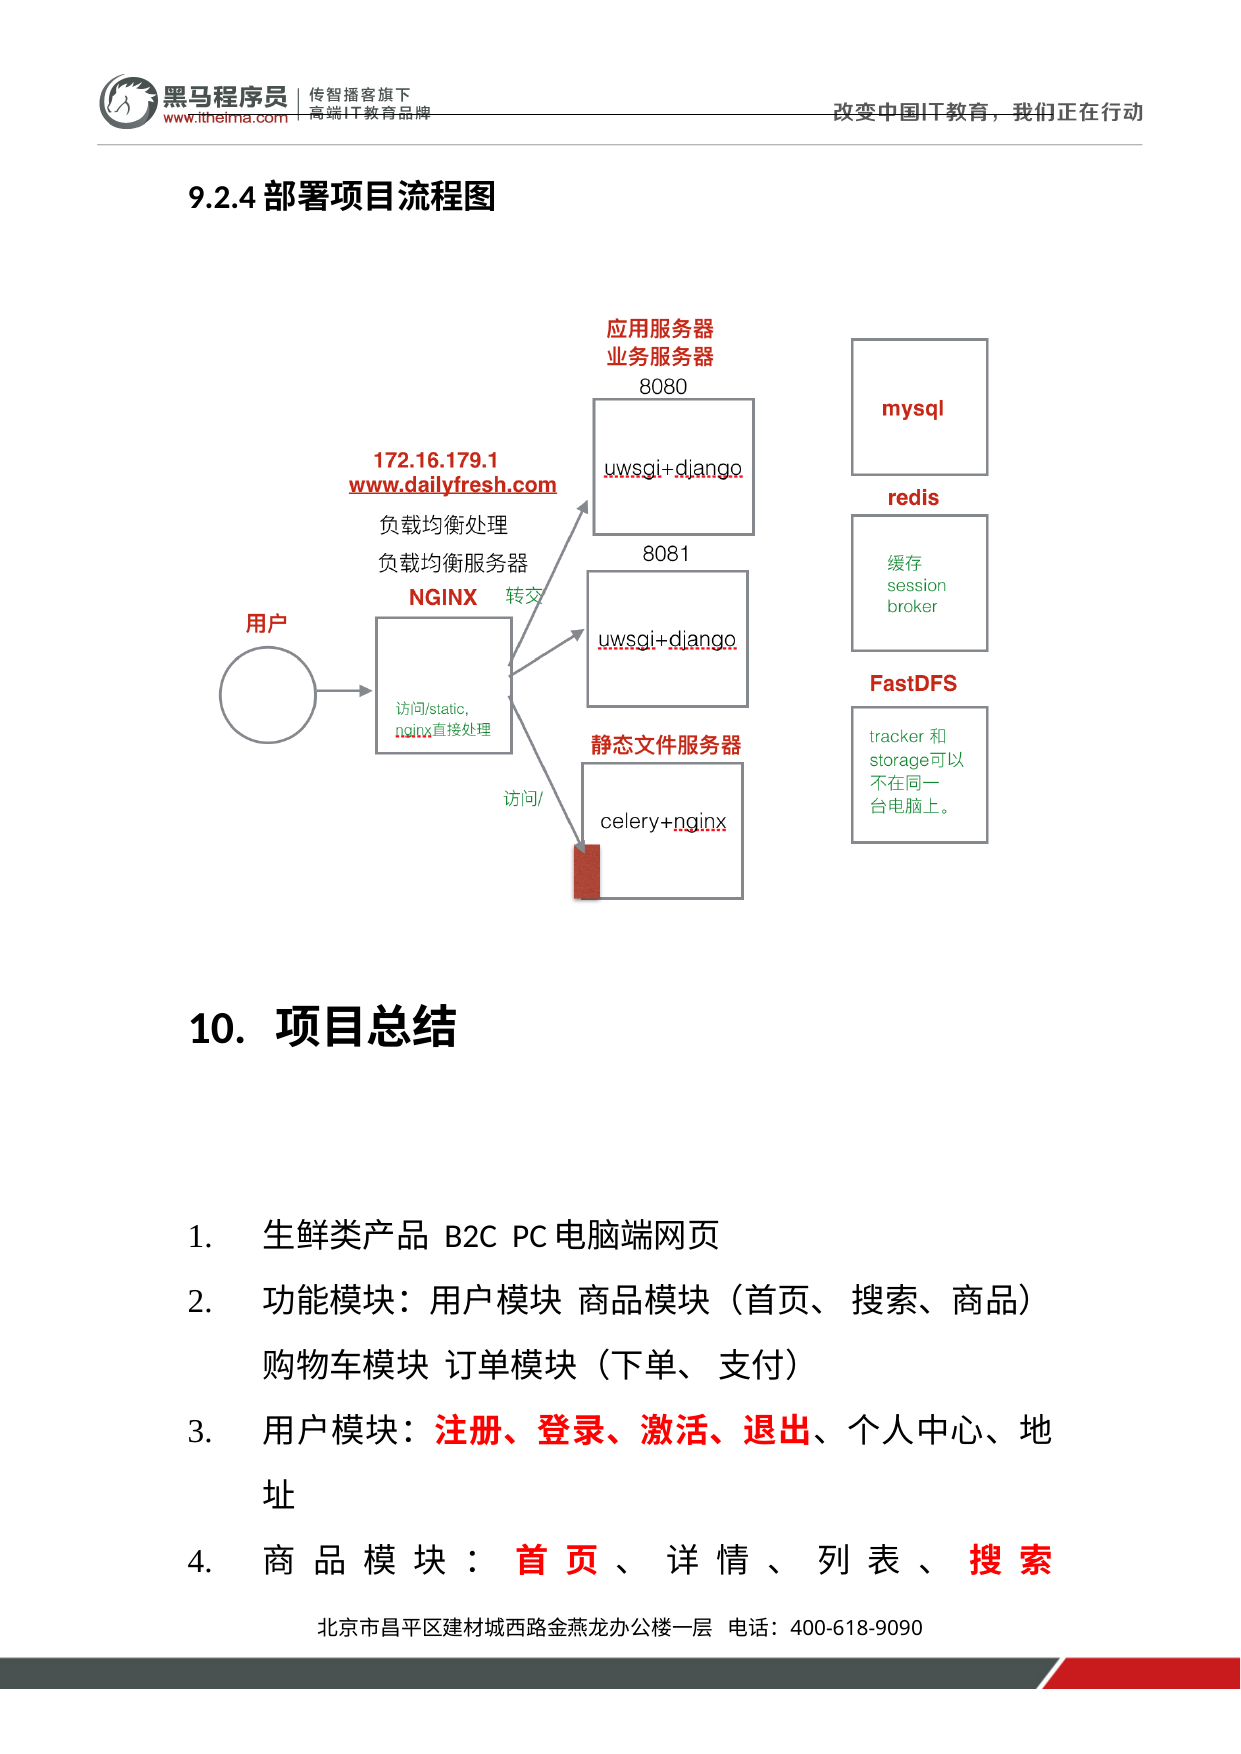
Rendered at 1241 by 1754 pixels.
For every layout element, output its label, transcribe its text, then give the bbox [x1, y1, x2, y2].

picture [0, 3, 1241, 153]
list 商品模块：首页、详情、列表、搜索（haystack+whoosh） [187, 1525, 1053, 1590]
list 功能模块：用户模块 商品模块（首页、 搜索、商品） 购物车模块 订单模块（下单、 支付） [187, 1265, 1053, 1395]
list 生鲜类产品 B2C PC电脑端网页 [187, 1200, 1053, 1265]
picture [0, 1599, 1241, 1689]
picture [187, 301, 1053, 928]
subtitle 项目总结 [187, 974, 1053, 1072]
subtitle 9.2.4 部署项目流程图 [187, 162, 1053, 227]
list 用户模块：注册、登录、激活、退出、个人中心、地址 [187, 1395, 1053, 1525]
